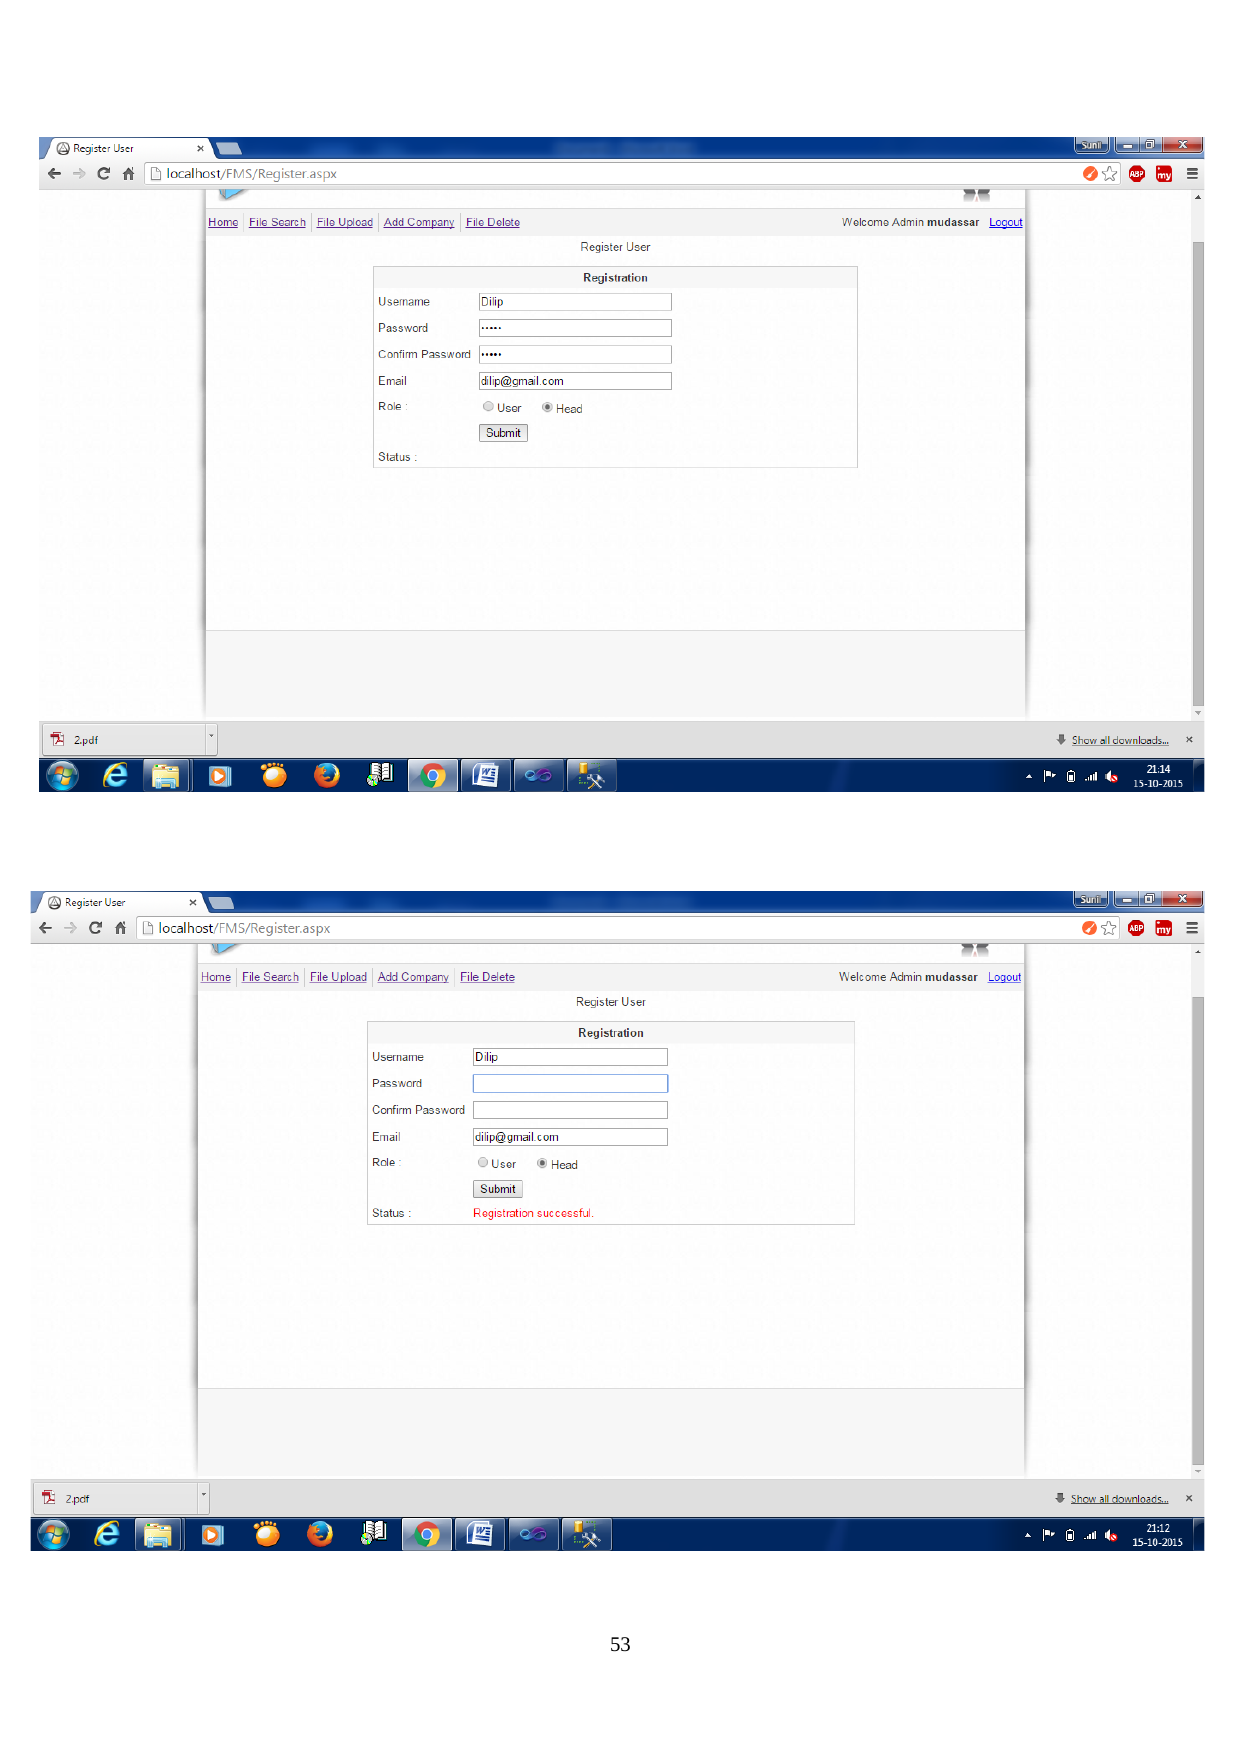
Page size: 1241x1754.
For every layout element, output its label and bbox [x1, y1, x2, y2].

picture [39, 137, 1205, 792]
picture [30, 891, 1205, 1551]
